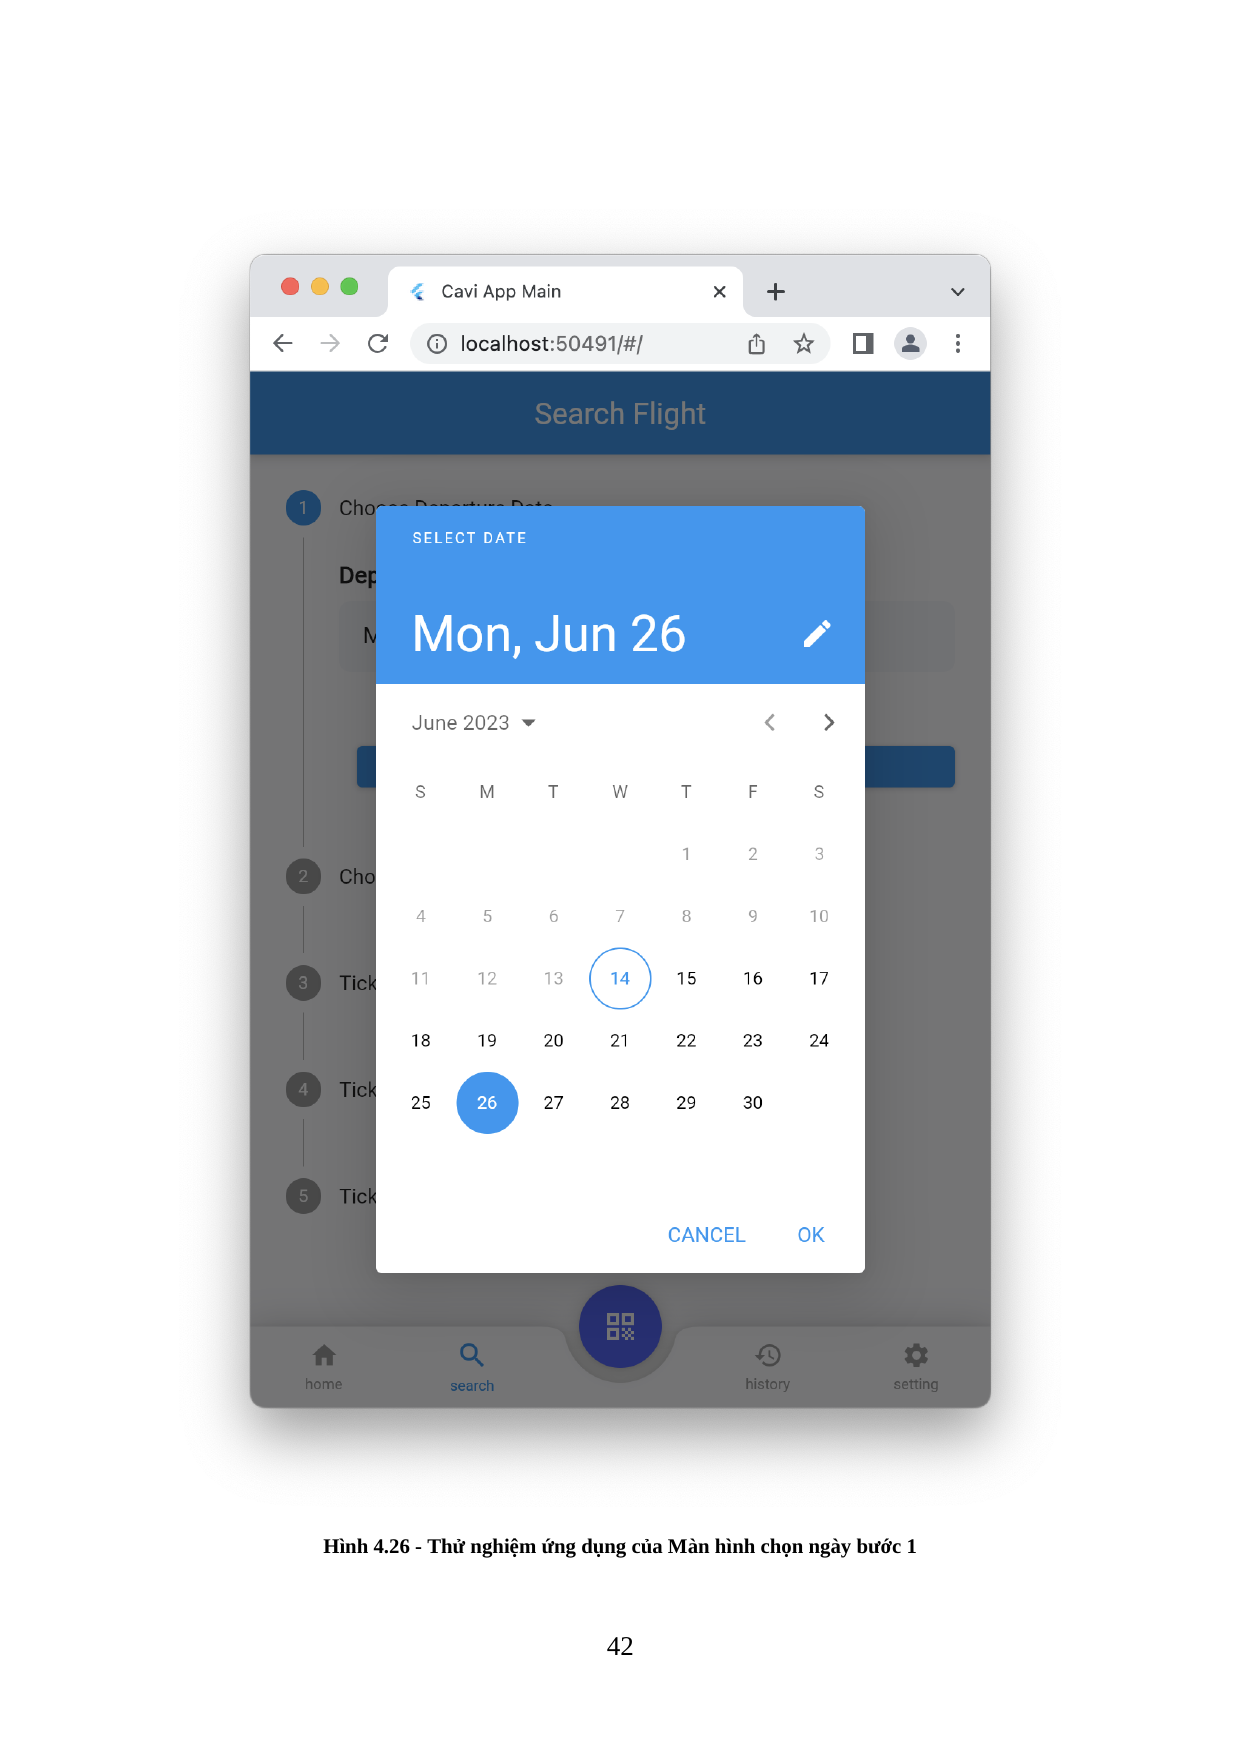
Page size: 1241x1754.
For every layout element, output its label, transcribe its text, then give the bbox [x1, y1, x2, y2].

picture [167, 198, 1073, 1517]
